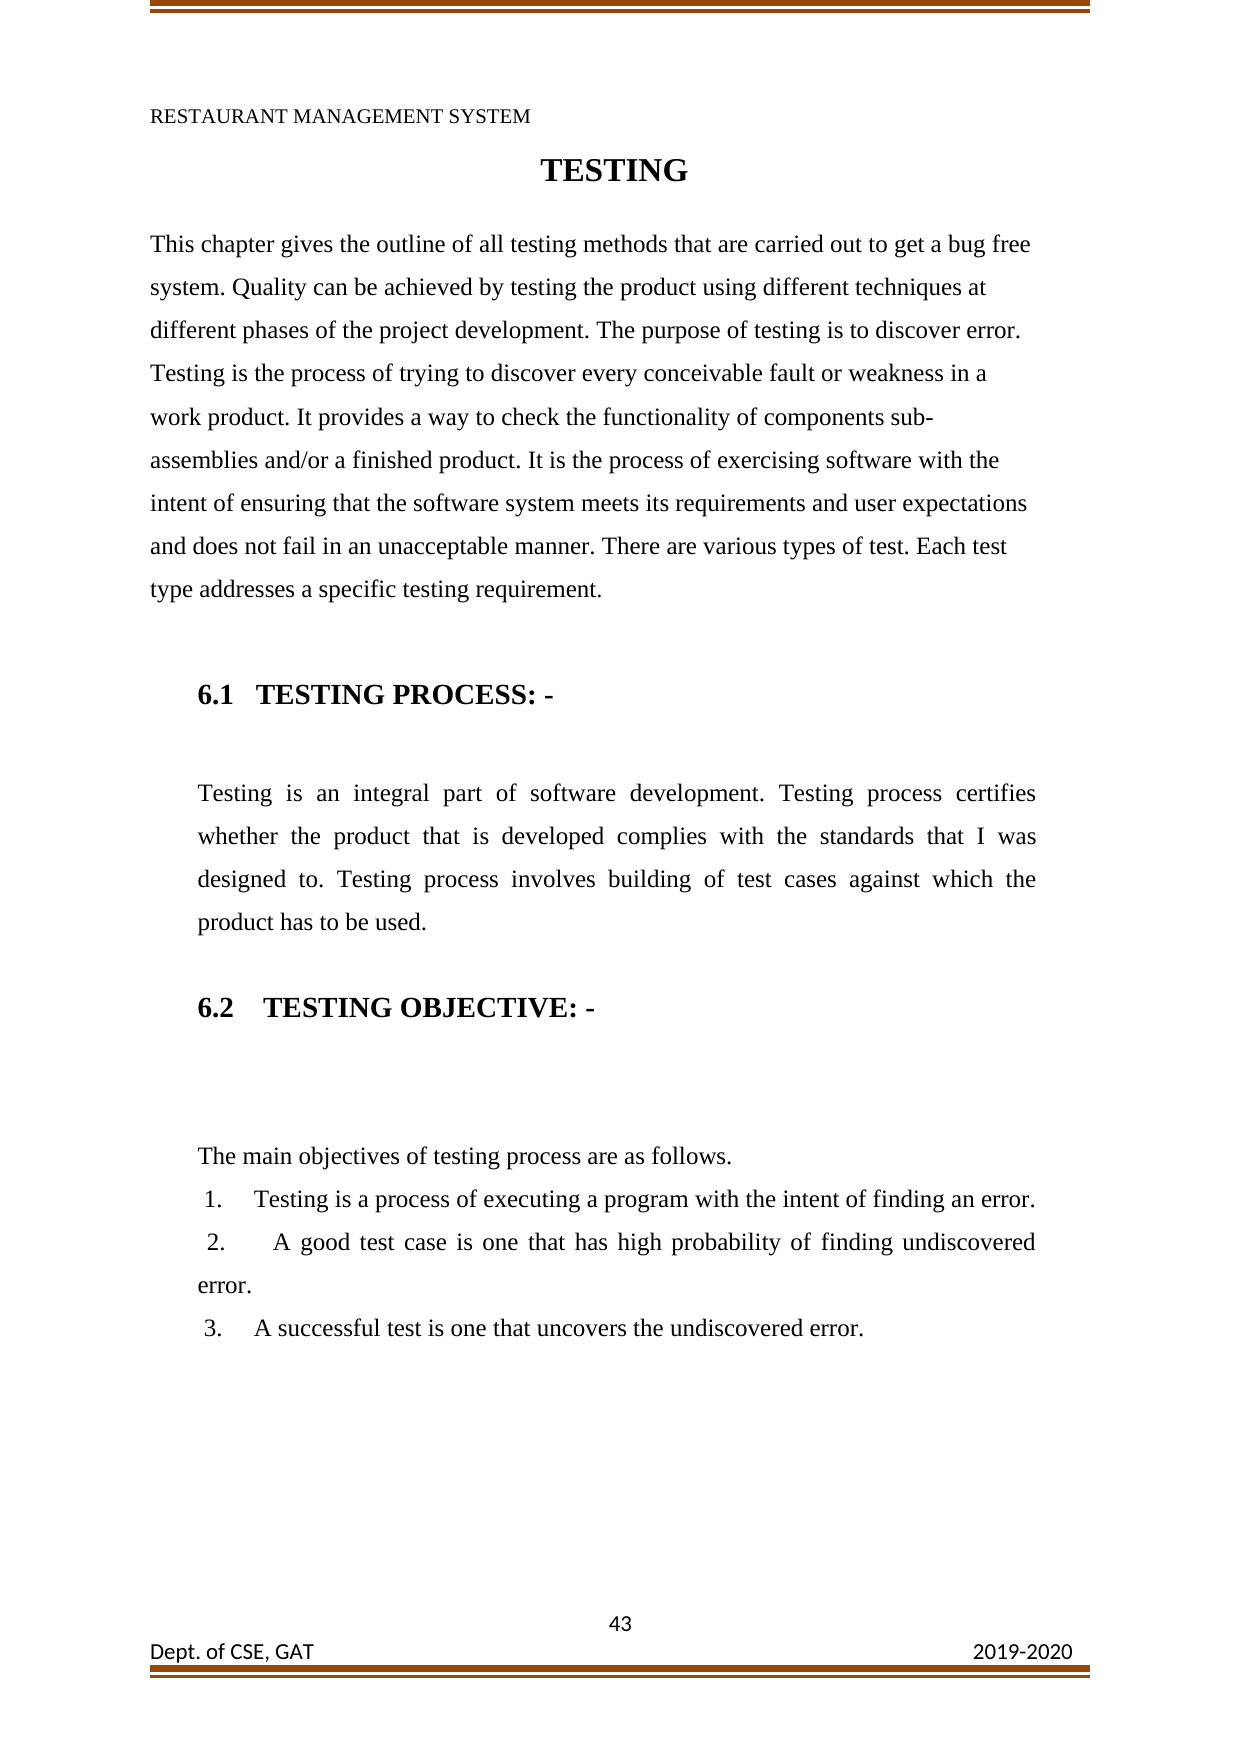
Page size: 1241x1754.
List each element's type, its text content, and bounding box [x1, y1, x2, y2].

list Testing is an integral part of software development. Testing process certifies whether the product that is developed complies with the standards that I was designed to. Testing process involves building of test cases against which the product has to be used. [197, 778, 1037, 936]
list 6.1 TESTING PROCESS: - [197, 677, 1037, 711]
list 1. Testing is a process of executing a program with the intent of finding an error. [197, 1184, 1037, 1213]
list 3. A successful test is one that uncovers the undiscovered error. [197, 1313, 1037, 1342]
list TESTING [191, 151, 1037, 189]
list The main objectives of testing process are as follows. [197, 1141, 1037, 1170]
list 2. A good test case is one that has high probability of finding undiscovered error. [197, 1227, 1037, 1299]
list 6.2 TESTING OBJECTIVE: - [197, 990, 1037, 1024]
text This chapter gives the outline of all testing methods that are carried out to get a bug free system. Quality can be achieved by testing the product using different techniques at different phases of the project development. The purpose of testing is to discover error. Testing is the process of trying to discover every conceivable fault or weakness in a work product. It provides a way to check the functionality of components sub-assemblies and/or a finished product. It is the process of exercising software with the intent of ensuring that the software system meets its requirements and user expectations and does not fail in an unacceptable manner. There are various types of test. Each test type addresses a specific testing requirement. [150, 229, 1037, 603]
